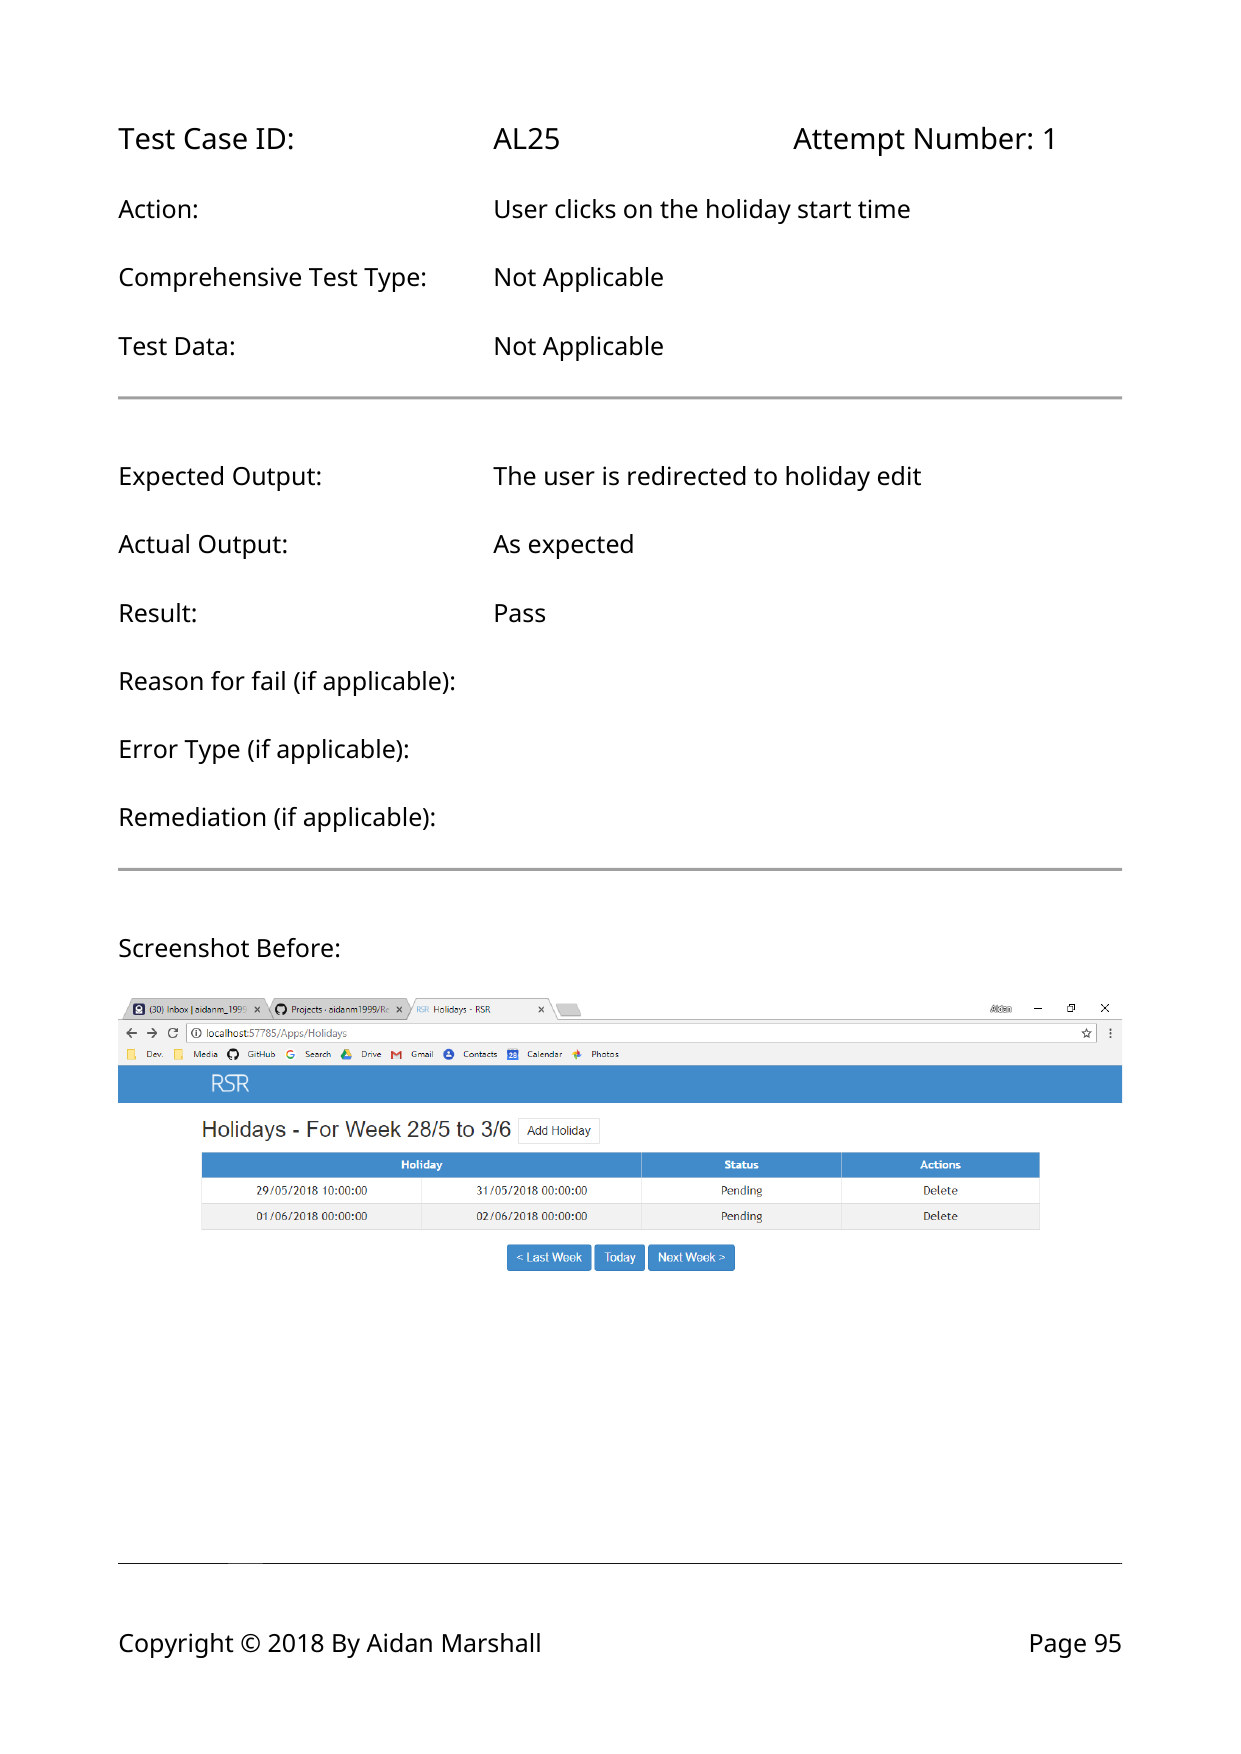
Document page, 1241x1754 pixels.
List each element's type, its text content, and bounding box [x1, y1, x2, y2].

text Actual Output: As expected [118, 527, 1122, 561]
text Result: Pass [118, 595, 1122, 629]
text Comprehensive Test Type: Not Applicable [118, 260, 1122, 294]
text Expected Output: The user is redirected to holiday edit [118, 459, 1122, 493]
text Test Data: Not Applicable [118, 328, 1122, 362]
picture [118, 998, 1123, 1564]
text Reason for fail (if applicable): [118, 663, 1122, 697]
text Remediation (if applicable): [118, 800, 1122, 834]
text Screenshot Before: [118, 931, 1122, 965]
text Error Type (if applicable): [118, 732, 1122, 766]
text Action: User clicks on the holiday start time [118, 192, 1122, 226]
text Test Case ID: AL25 Attempt Number: 1 [118, 118, 1122, 158]
